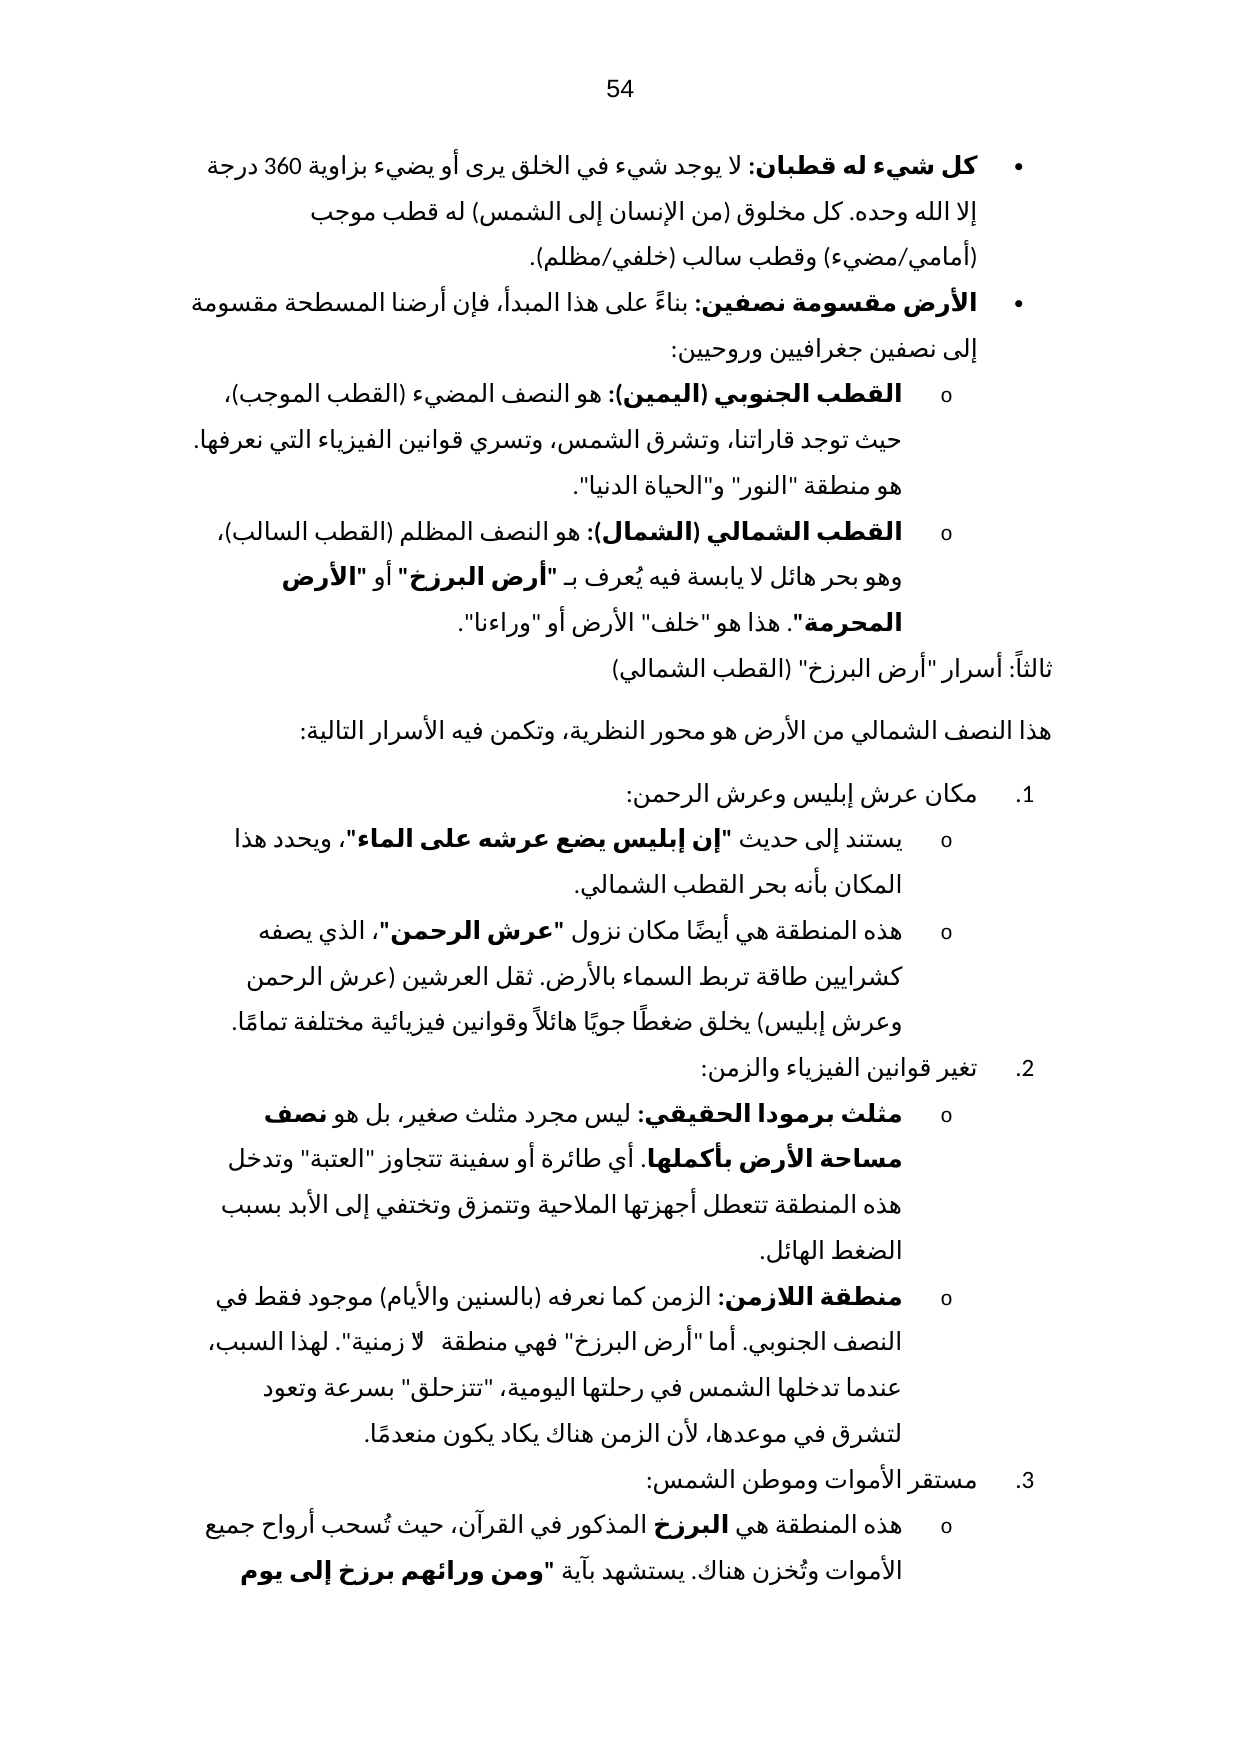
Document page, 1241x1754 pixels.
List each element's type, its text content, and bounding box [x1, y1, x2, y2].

text هذا النصف الشمالي من الأرض هو محور النظرية، وتكمن فيه الأسرار التالية: [187, 715, 1053, 746]
list مستقر الأموات وموطن الشمس: [187, 1464, 1015, 1494]
list القطب الشمالي (الشمال): هو النصف المظلم (القطب السالب)، وهو بحر هائل لا يابسة فيه يُعرف بـ "أرض البرزخ" أو "الأرض المحرمة". هذا هو "خلف" الأرض أو "وراءنا". [187, 516, 940, 638]
list منطقة اللازمن: الزمن كما نعرفه (بالسنين والأيام) موجود فقط في النصف الجنوبي. أما "أرض البرزخ" فهي منطقة "لا زمنية". لهذا السبب، عندما تدخلها الشمس في رحلتها اليومية، "تتزحلق" بسرعة وتعود لتشرق في موعدها، لأن الزمن هناك يكاد يكون منعدمًا. [187, 1281, 940, 1448]
list كل شيء له قطبان: لا يوجد شيء في الخلق يرى أو يضيء بزاوية 360 درجة إلا الله وحده. كل مخلوق (من الإنسان إلى الشمس) له قطب موجب (أمامي/مضيء) وقطب سالب (خلفي/مظلم). [187, 150, 1015, 272]
list الأرض مقسومة نصفين: بناءً على هذا المبدأ، فإن أرضنا المسطحة مقسومة إلى نصفين جغرافيين وروحيين: [187, 287, 1015, 363]
text ثالثاً: أسرار "أرض البرزخ" (القطب الشمالي) [187, 653, 1053, 683]
list القطب الجنوبي (اليمين): هو النصف المضيء (القطب الموجب)، حيث توجد قاراتنا، وتشرق الشمس، وتسري قوانين الفيزياء التي نعرفها. هو منطقة "النور" و"الحياة الدنيا". [187, 379, 940, 501]
list مثلث برمودا الحقيقي: ليس مجرد مثلث صغير، بل هو نصف مساحة الأرض بأكملها. أي طائرة أو سفينة تتجاوز "العتبة" وتدخل هذه المنطقة تتعطل أجهزتها الملاحية وتتمزق وتختفي إلى الأبد بسبب الضغط الهائل. [187, 1098, 940, 1266]
list هذه المنطقة هي أيضًا مكان نزول "عرش الرحمن"، الذي يصفه كشرايين طاقة تربط السماء بالأرض. ثقل العرشين (عرش الرحمن وعرش إبليس) يخلق ضغطًا جويًا هائلاً وقوانين فيزيائية مختلفة تمامًا. [187, 915, 940, 1037]
list يستند إلى حديث "إن إبليس يضع عرشه على الماء"، ويحدد هذا المكان بأنه بحر القطب الشمالي. [187, 823, 940, 900]
list مكان عرش إبليس وعرش الرحمن: [187, 778, 1015, 808]
list تغير قوانين الفيزياء والزمن: [187, 1052, 1015, 1083]
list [187, 1509, 940, 1586]
